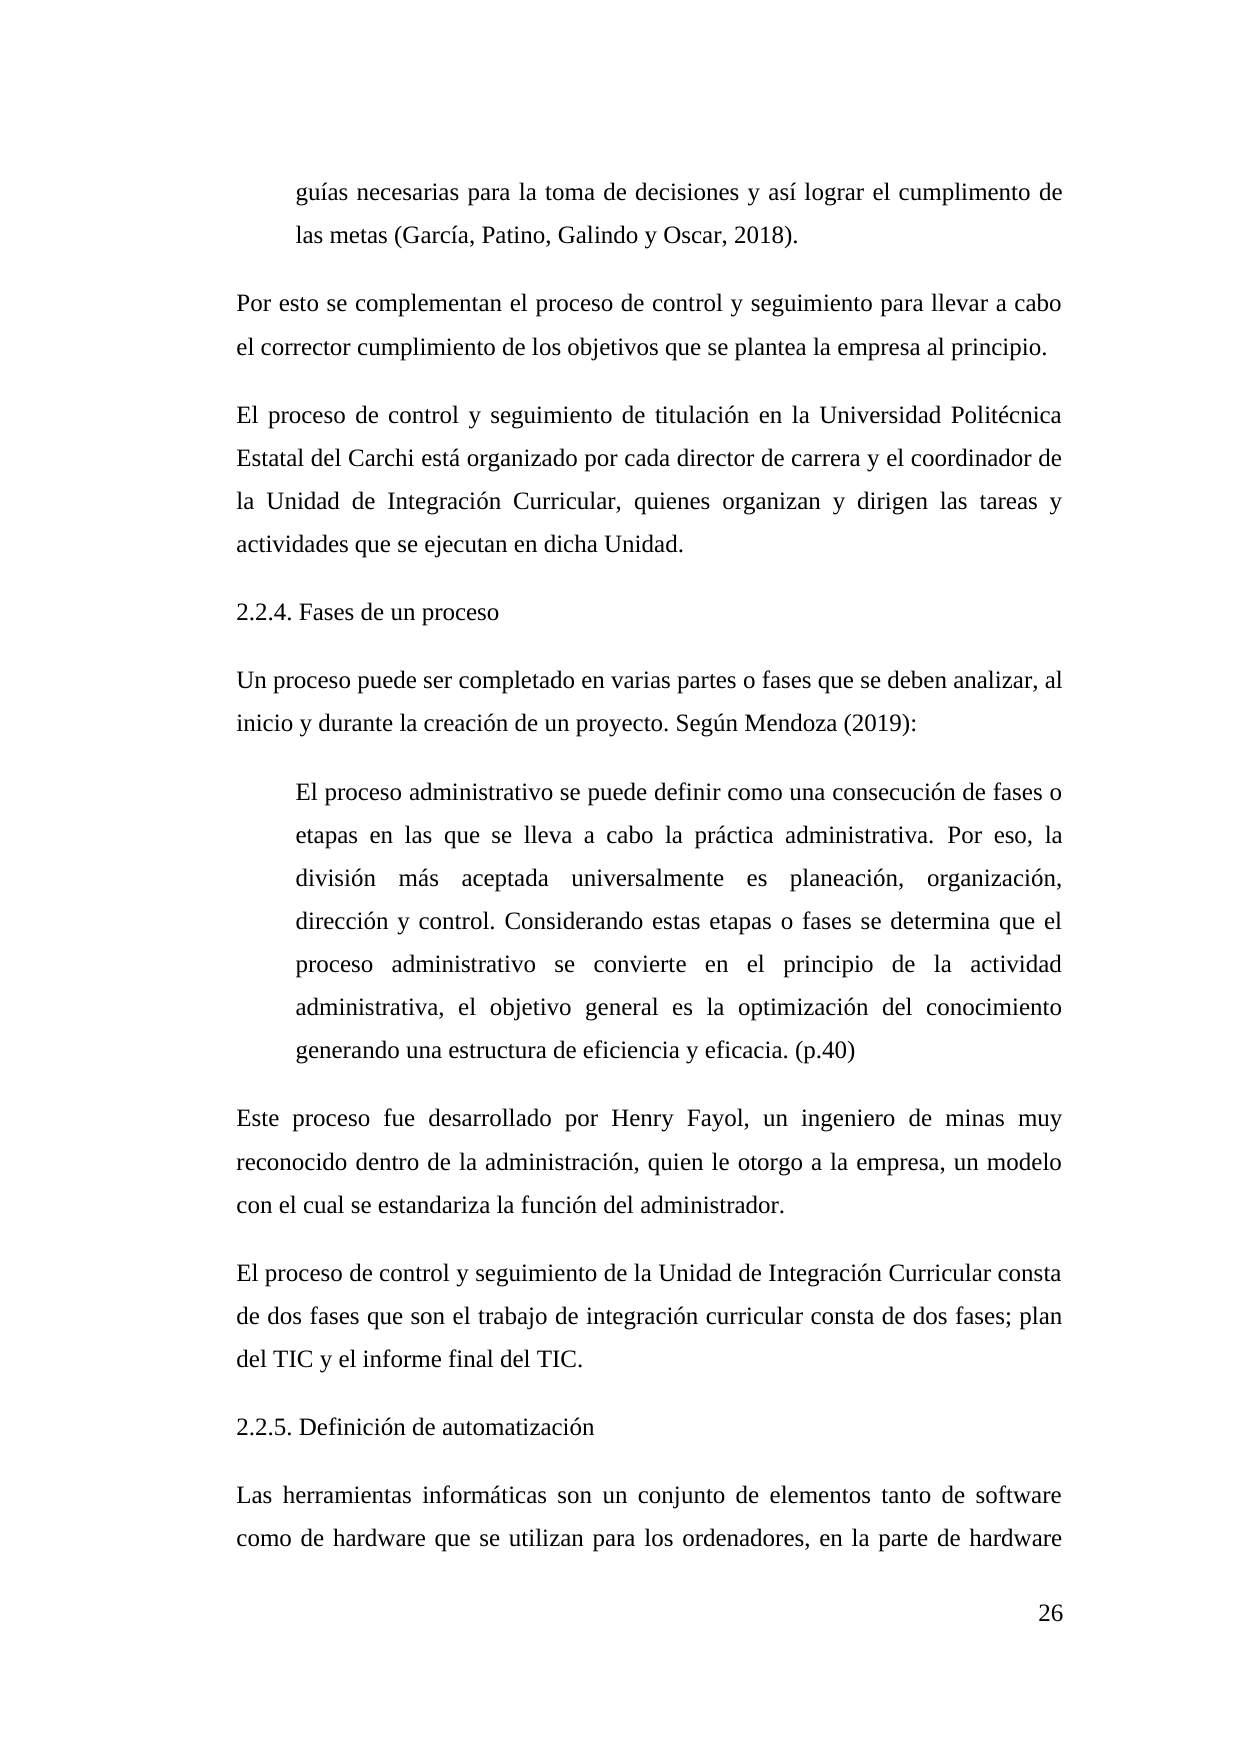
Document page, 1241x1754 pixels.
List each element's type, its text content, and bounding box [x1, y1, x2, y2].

text El proceso de control y seguimiento de la Unidad de Integración Curricular consta de dos fases que son el trabajo de integración curricular consta de dos fases; plan del TIC y el informe final del TIC. [236, 1258, 1063, 1373]
subtitle Definición de automatización [236, 1412, 1063, 1441]
subtitle Fases de un proceso [236, 597, 1063, 626]
text Un proceso puede ser completado en varias partes o fases que se deben analizar, al inicio y durante la creación de un proyecto. Según Mendoza (2019): [236, 665, 1063, 737]
text El proceso administrativo se puede definir como una consecución de fases o etapas en las que se lleva a cabo la práctica administrativa. Por eso, la división más aceptada universalmente es planeación, organización, dirección y control. Considerando estas etapas o fases se determina que el proceso administrativo se convierte en el principio de la actividad administrativa, el objetivo general es la optimización del conocimiento generando una estructura de eficiencia y eficacia. (p.40) [295, 777, 1063, 1064]
text Por esto se complementan el proceso de control y seguimiento para llevar a cabo el corrector cumplimiento de los objetivos que se plantea la empresa al principio. [236, 288, 1063, 360]
text El proceso de control y seguimiento de titulación en la Universidad Politécnica Estatal del Carchi está organizado por cada director de carrera y el coordinador de la Unidad de Integración Curricular, quienes organizan y dirigen las tareas y actividades que se ejecutan en dicha Unidad. [236, 400, 1063, 558]
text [236, 1480, 1063, 1552]
text Este proceso fue desarrollado por Henry Fayol, un ingeniero de minas muy reconocido dentro de la administración, quien le otorgo a la empresa, un modelo con el cual se estandariza la función del administrador. [236, 1103, 1063, 1218]
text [295, 177, 1063, 249]
